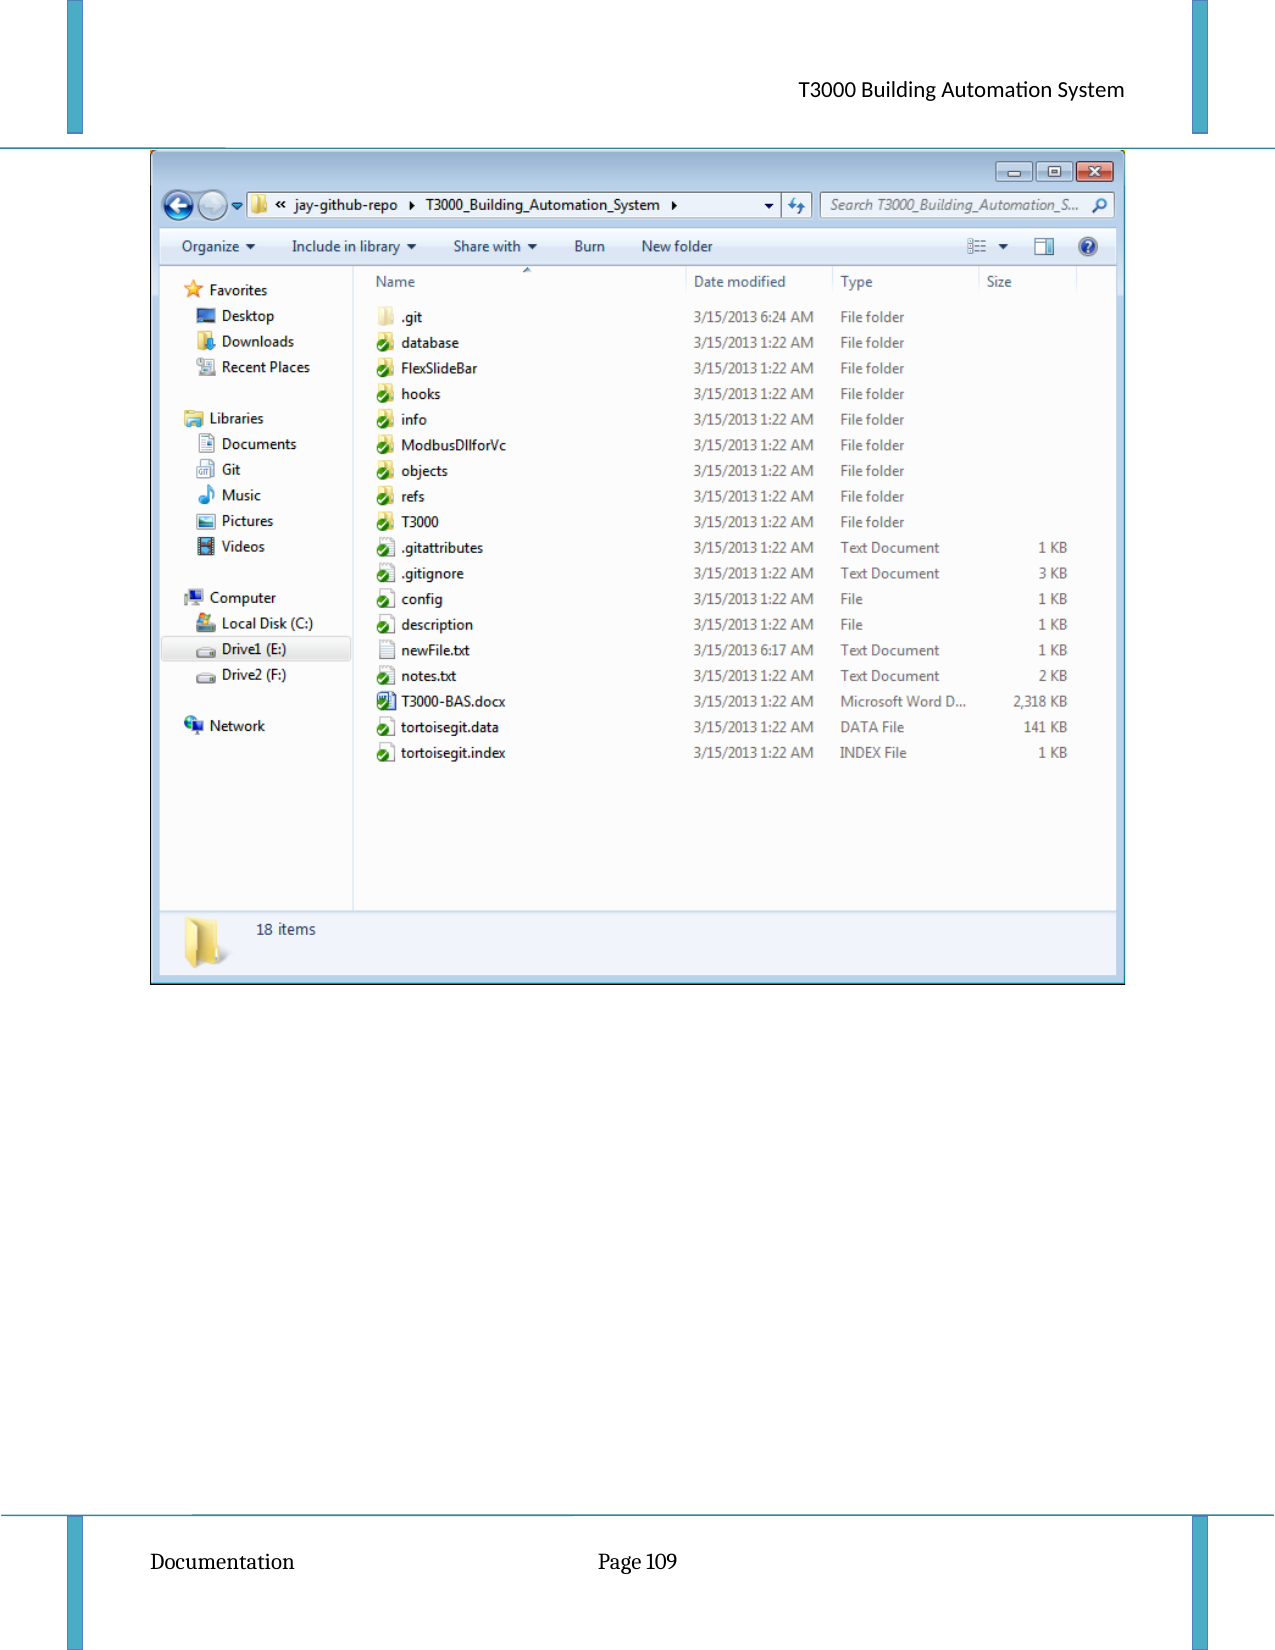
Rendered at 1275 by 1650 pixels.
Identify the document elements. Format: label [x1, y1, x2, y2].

picture [150, 150, 1125, 985]
